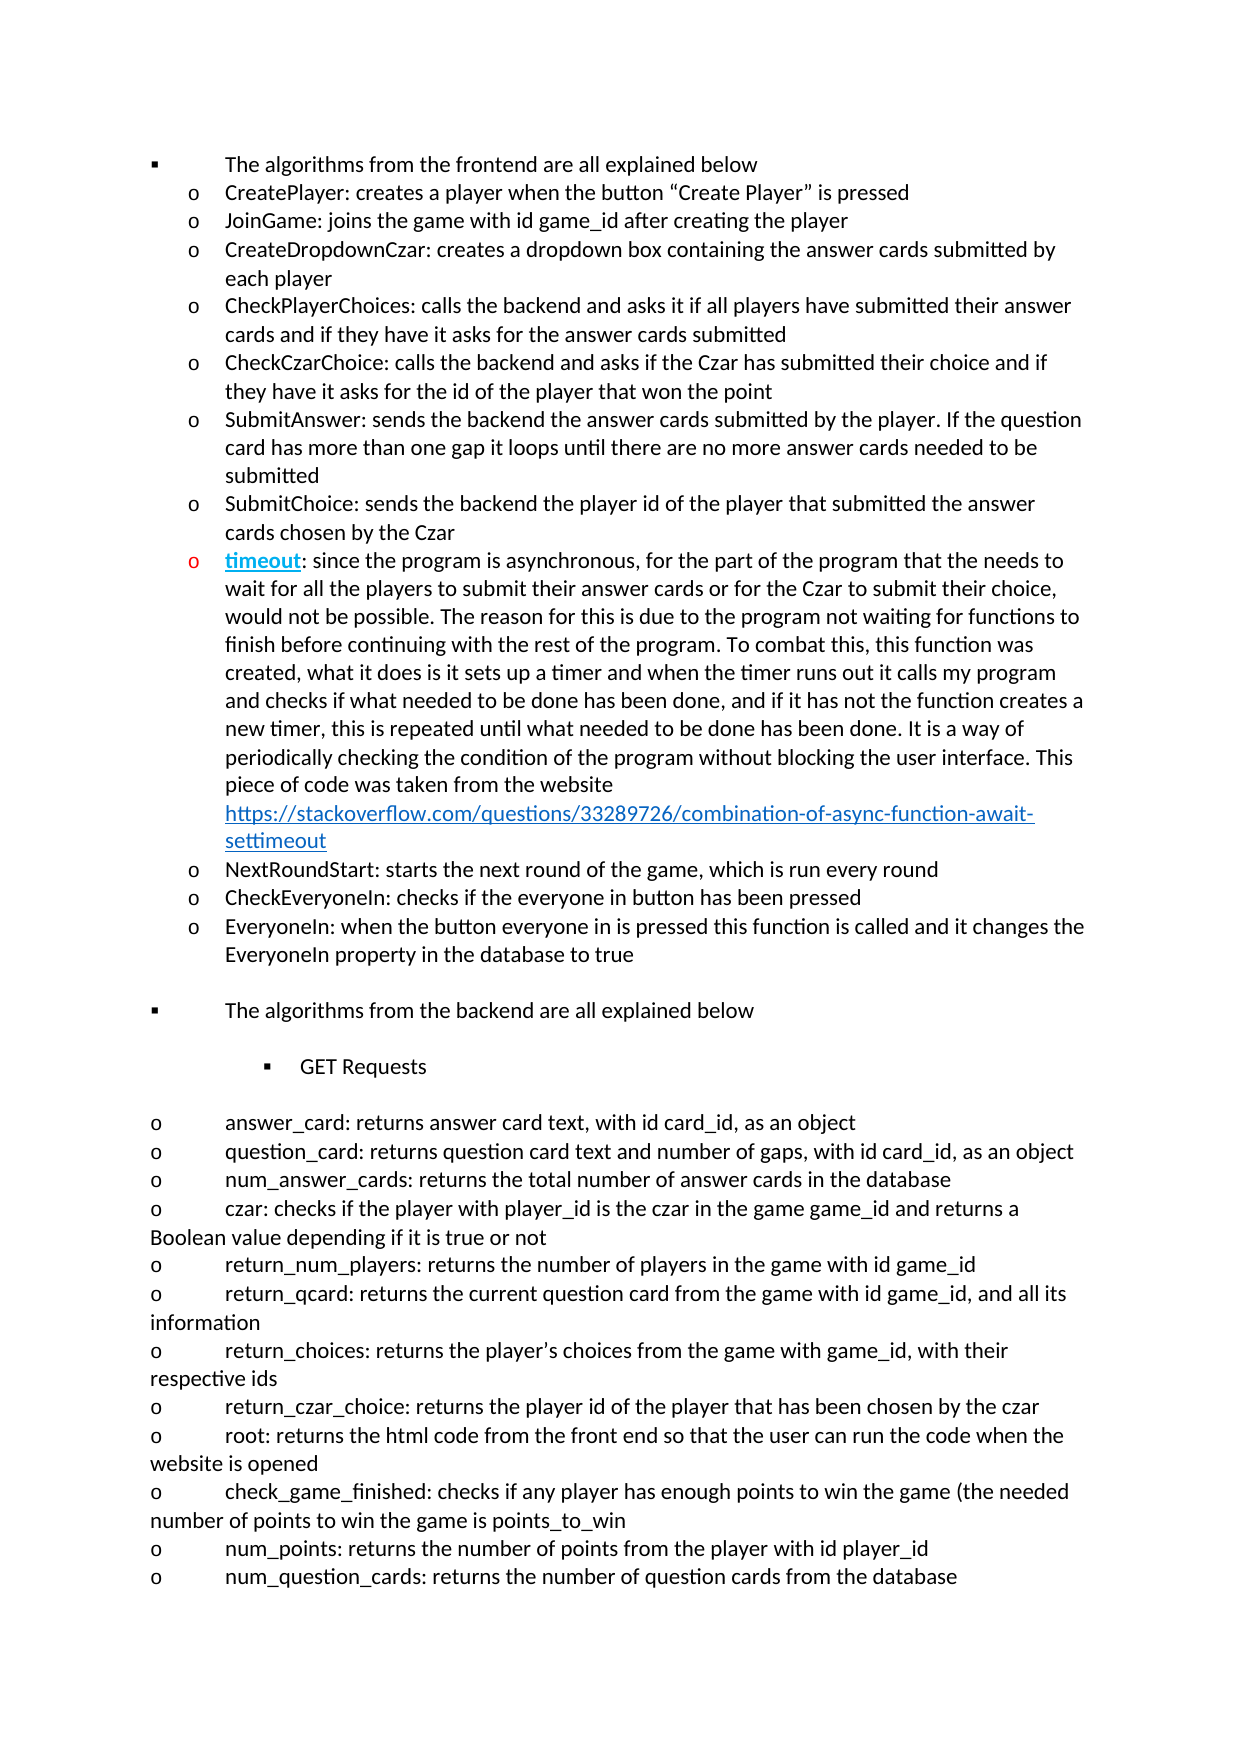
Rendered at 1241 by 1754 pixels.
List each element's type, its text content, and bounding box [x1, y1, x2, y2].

list num_question_cards: returns the number of question cards from the database [150, 1562, 1090, 1591]
list SubmitAnswer: sends the backend the answer cards submitted by the player. If the question card has more than one gap it loops until there are no more answer cards needed to be submitted [187, 405, 1090, 489]
list root: returns the html code from the front end so that the user can run the code when the website is opened [150, 1421, 1090, 1477]
list return_czar_choice: returns the player id of the player that has been chosen by the czar [150, 1392, 1090, 1421]
list return_num_players: returns the number of players in the game with id game_id [150, 1251, 1090, 1279]
list return_qcard: returns the current question card from the game with id game_id, and all its information [150, 1279, 1090, 1336]
list return_choices: returns the player’s choices from the game with game_id, with their respective ids [150, 1336, 1090, 1392]
list NextRoundStart: starts the next round of the game, which is run every round [187, 855, 1090, 883]
list answer_card: returns answer card text, with id card_id, as an object [150, 1108, 1090, 1137]
list CheckEveryoneIn: checks if the everyone in button has been pressed [187, 883, 1090, 912]
list czar: checks if the player with player_id is the czar in the game game_id and returns a Boolean value depending if it is true or not [150, 1194, 1090, 1251]
list SubmitChoice: sends the backend the player id of the player that submitted the answer cards chosen by the Czar [187, 489, 1090, 546]
list check_game_finished: checks if any player has enough points to win the game (the needed number of points to win the game is points_to_win [150, 1477, 1090, 1534]
list question_card: returns question card text and number of gaps, with id card_id, as an object [150, 1137, 1090, 1166]
list JoinGame: joins the game with id game_id after creating the player [187, 207, 1090, 235]
list EveryoneIn: when the button everyone in is pressed this function is called and it changes the EveryoneIn property in the database to true [187, 912, 1090, 968]
list The algorithms from the frontend are all explained below [150, 150, 1090, 178]
list GET Requests [262, 1052, 1090, 1080]
list CreateDropdownCzar: creates a dropdown box containing the answer cards submitted by each player [187, 235, 1090, 292]
list timeout: since the program is asynchronous, for the part of the program that the needs to wait for all the players to submit their answer cards or for the Czar to submit their choice, would not be possible. The reason for this is due to the program not waiting for functions to finish before continuing with the rest of the program. To combat this, this function was created, what it does is it sets up a timer and when the timer runs out it calls my program and checks if what needed to be done has been done, and if it has not the function creates a new timer, this is repeated until what needed to be done has been done. It is a way of periodically checking the condition of the program without blocking the user interface. This piece of code was taken from the website https://stackoverflow.com/questions/33289726/combination-of-async-function-await-settimeout [187, 546, 1090, 855]
list CheckCzarChoice: calls the backend and asks if the Czar has submitted their choice and if they have it asks for the id of the player that won the point [187, 348, 1090, 405]
list CheckPlayerChoices: calls the backend and asks it if all players have submitted their answer cards and if they have it asks for the answer cards submitted [187, 292, 1090, 348]
list num_answer_cards: returns the total number of answer cards in the database [150, 1166, 1090, 1194]
list num_points: returns the number of points from the player with id player_id [150, 1534, 1090, 1562]
list CreatePlayer: creates a player when the button “Create Player” is pressed [187, 178, 1090, 207]
list The algorithms from the backend are all explained below [150, 996, 1090, 1024]
